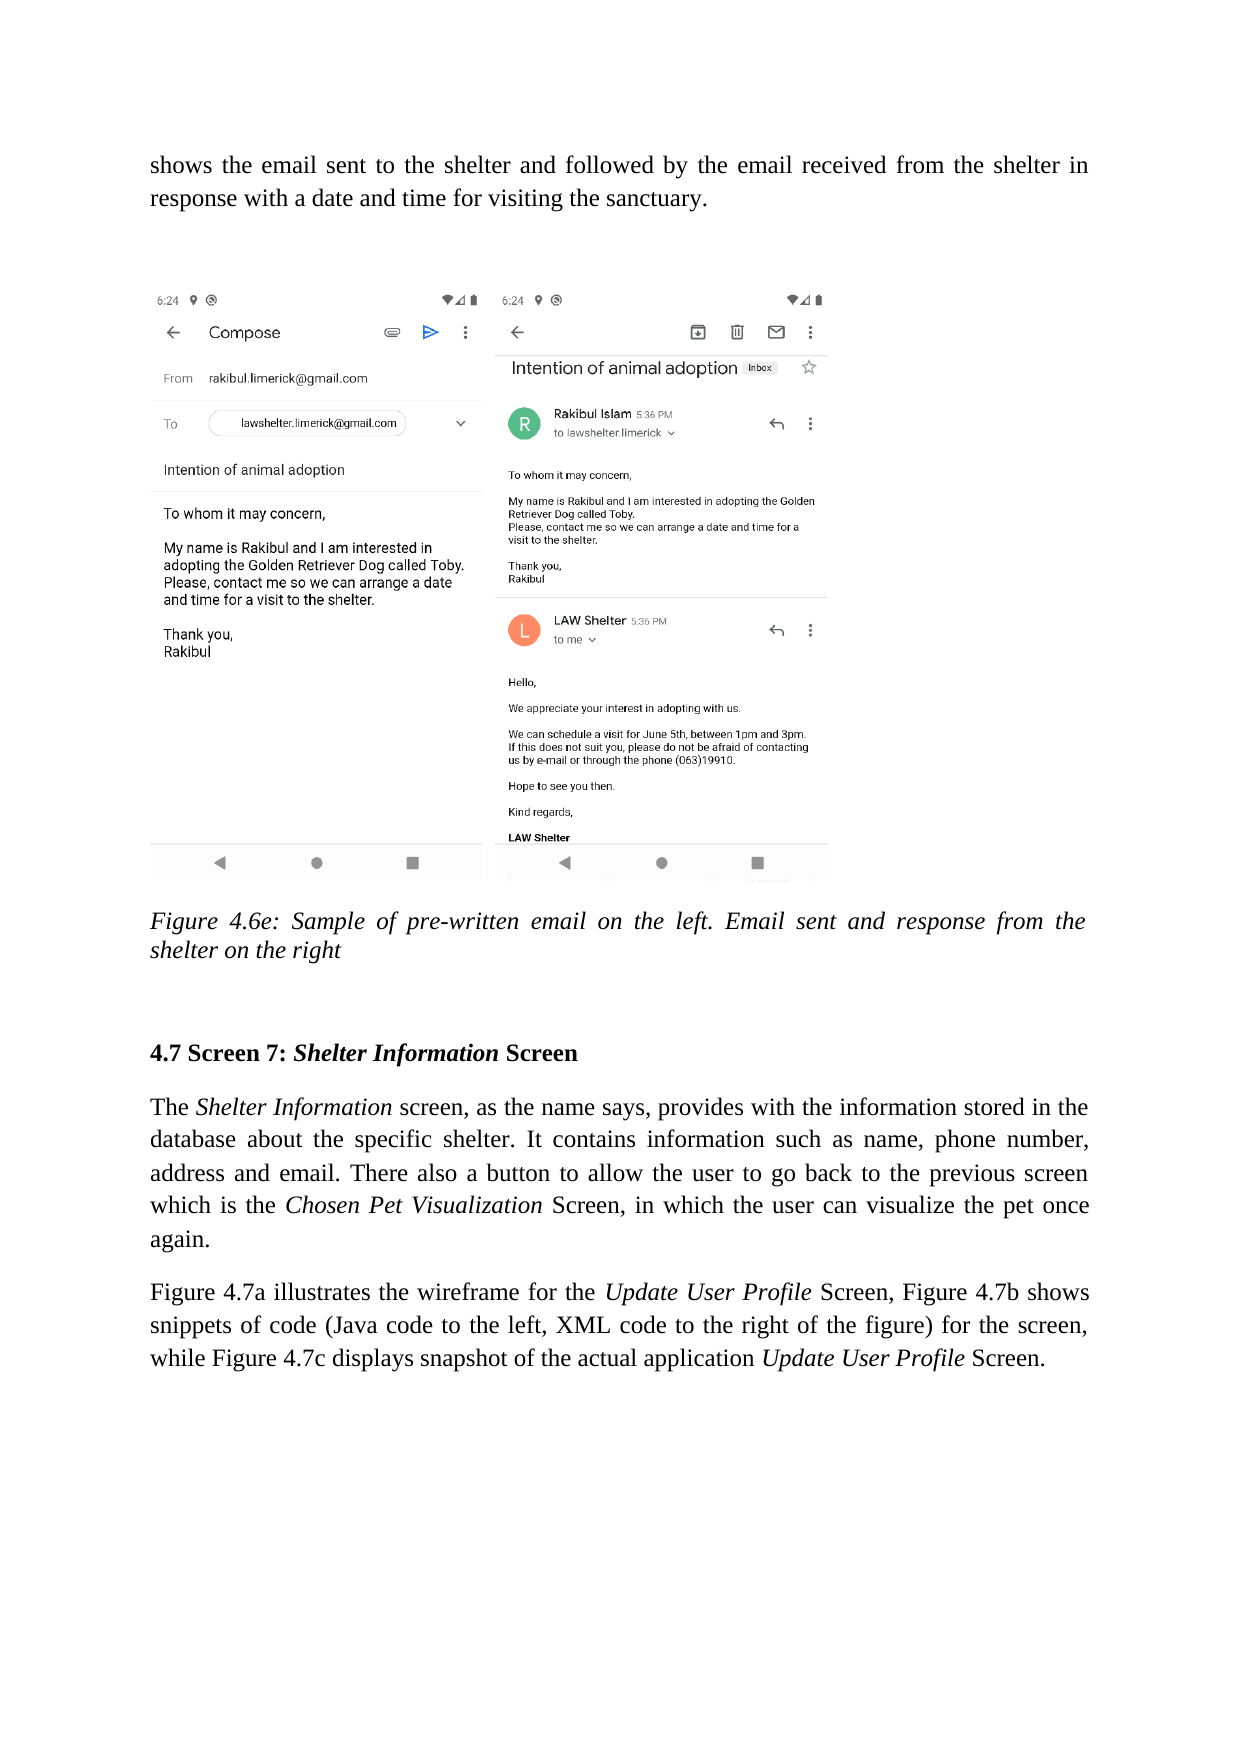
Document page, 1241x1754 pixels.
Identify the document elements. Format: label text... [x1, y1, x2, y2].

picture [495, 290, 828, 882]
text The Shelter Information screen, as the name says, provides with the information stored in the database about the specific shelter. It contains information such as name, phone number, address and email. There also a button to allow the user to go back to the previous screen which is the Chosen Pet Visualization Screen, in which the user can visualize the pet once again. [150, 1092, 1090, 1252]
picture [150, 290, 483, 882]
text 4.7 Screen 7: Shelter Information Screen [150, 1038, 1090, 1066]
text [150, 150, 1090, 212]
text Figure 4.6e: Sample of pre-written email on the left. Email sent and response from the shelter on the right [150, 906, 1090, 964]
text Figure 4.7a illustrates the wireframe for the Update User Profile Screen, Figure 4.7b shows snippets of code (Java code to the left, XML code to the right of the figure) for the screen, while Figure 4.7c displays snapshot of the actual application Update User Profile Screen. [150, 1277, 1090, 1372]
